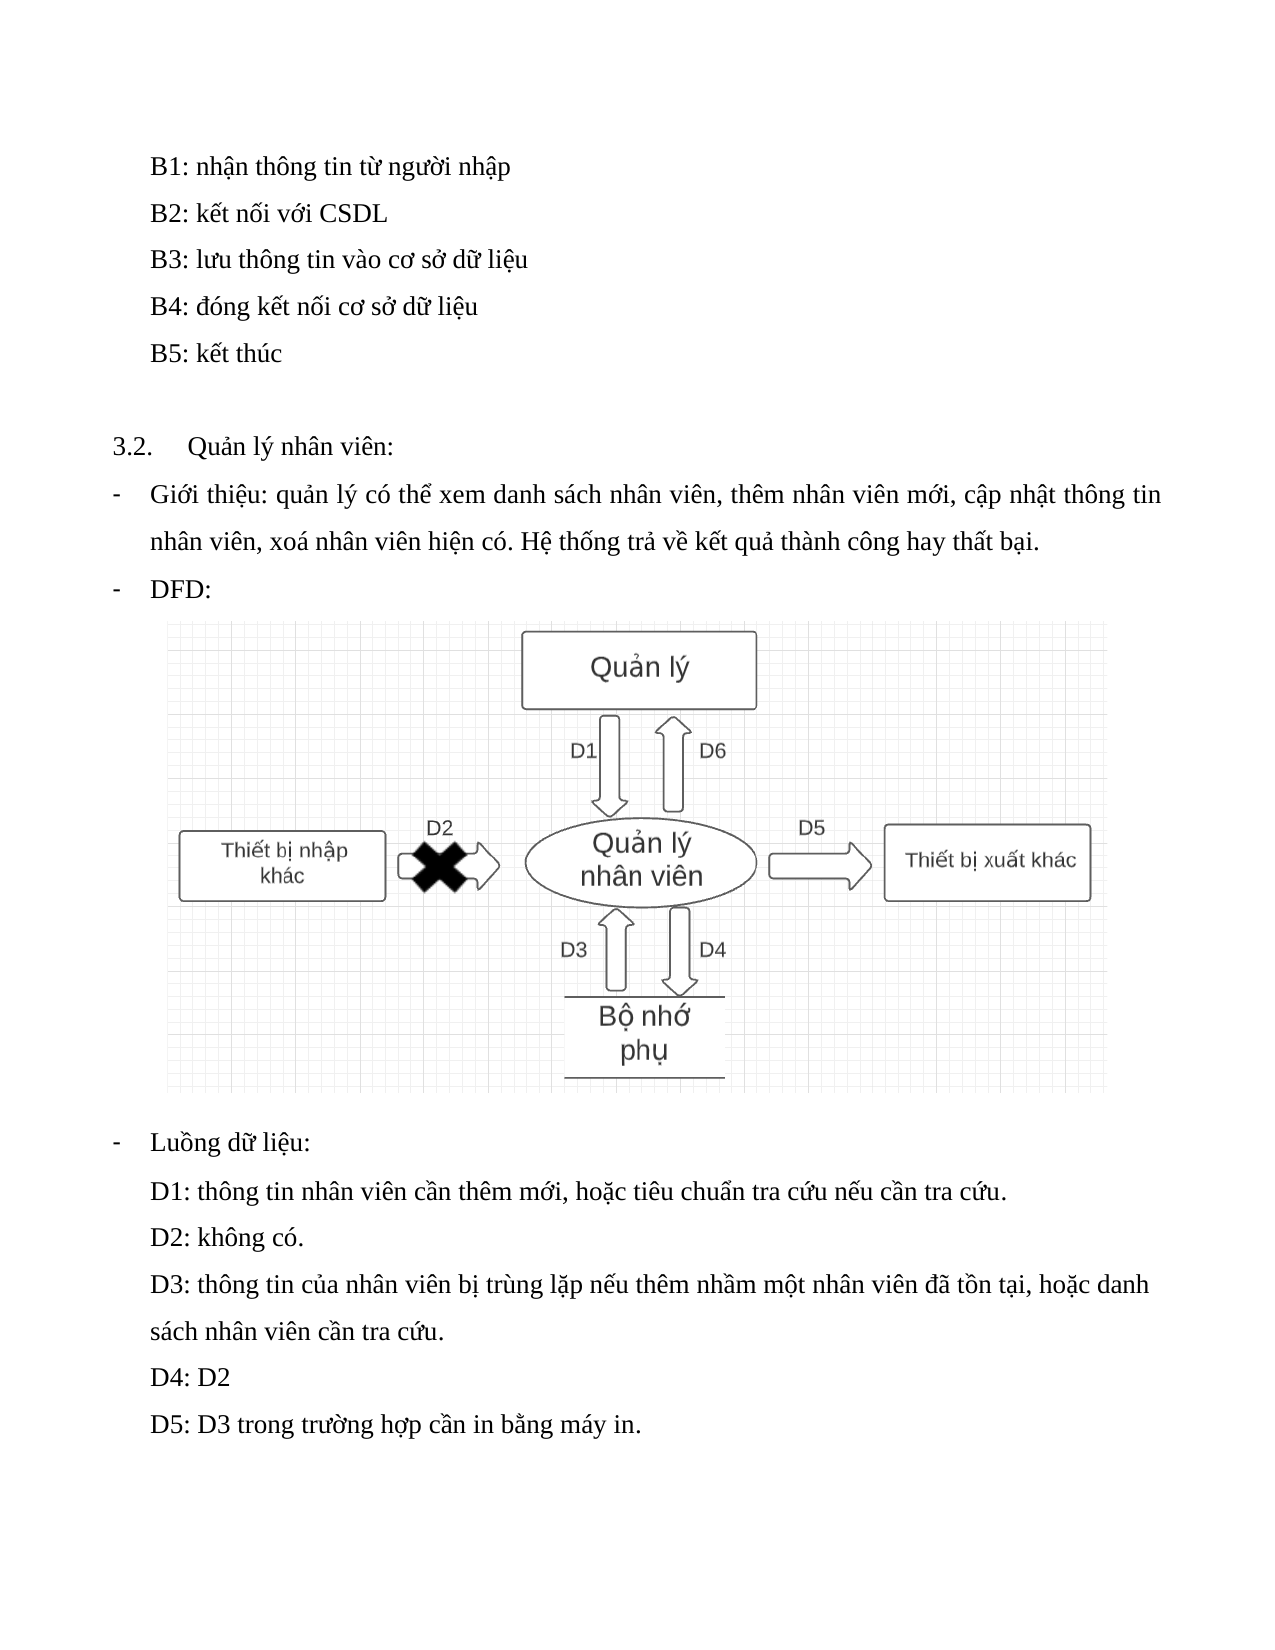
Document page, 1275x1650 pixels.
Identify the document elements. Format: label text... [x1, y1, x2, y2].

list B5: kết thúc [150, 337, 1162, 368]
list D4: D2 [150, 1361, 1162, 1392]
picture [167, 621, 1108, 1093]
list DFD: [112, 572, 1162, 605]
list B2: kết nối với CSDL [150, 197, 1162, 228]
list D5: D3 trong trường hợp cần in bằng máy in. [150, 1408, 1162, 1439]
list B4: đóng kết nối cơ sở dữ liệu [150, 290, 1162, 321]
list D2: không có. [150, 1221, 1162, 1252]
subtitle Quản lý nhân viên: [112, 430, 1162, 461]
list Luồng dữ liệu: [112, 1125, 1162, 1158]
list Giới thiệu: quản lý có thể xem danh sách nhân viên, thêm nhân viên mới, cập nhật thông tin nhân viên, xoá nhân viên hiện có. Hệ thống trả về kết quả thành công hay thất bại. [112, 477, 1162, 557]
list B3: lưu thông tin vào cơ sở dữ liệu [150, 243, 1162, 274]
list B1: nhận thông tin từ người nhập [150, 150, 1162, 181]
list D1: thông tin nhân viên cần thêm mới, hoặc tiêu chuẩn tra cứu nếu cần tra cứu. [150, 1175, 1162, 1206]
list D3: thông tin của nhân viên bị trùng lặp nếu thêm nhầm một nhân viên đã tồn tại, hoặc danh sách nhân viên cần tra cứu. [150, 1268, 1162, 1346]
